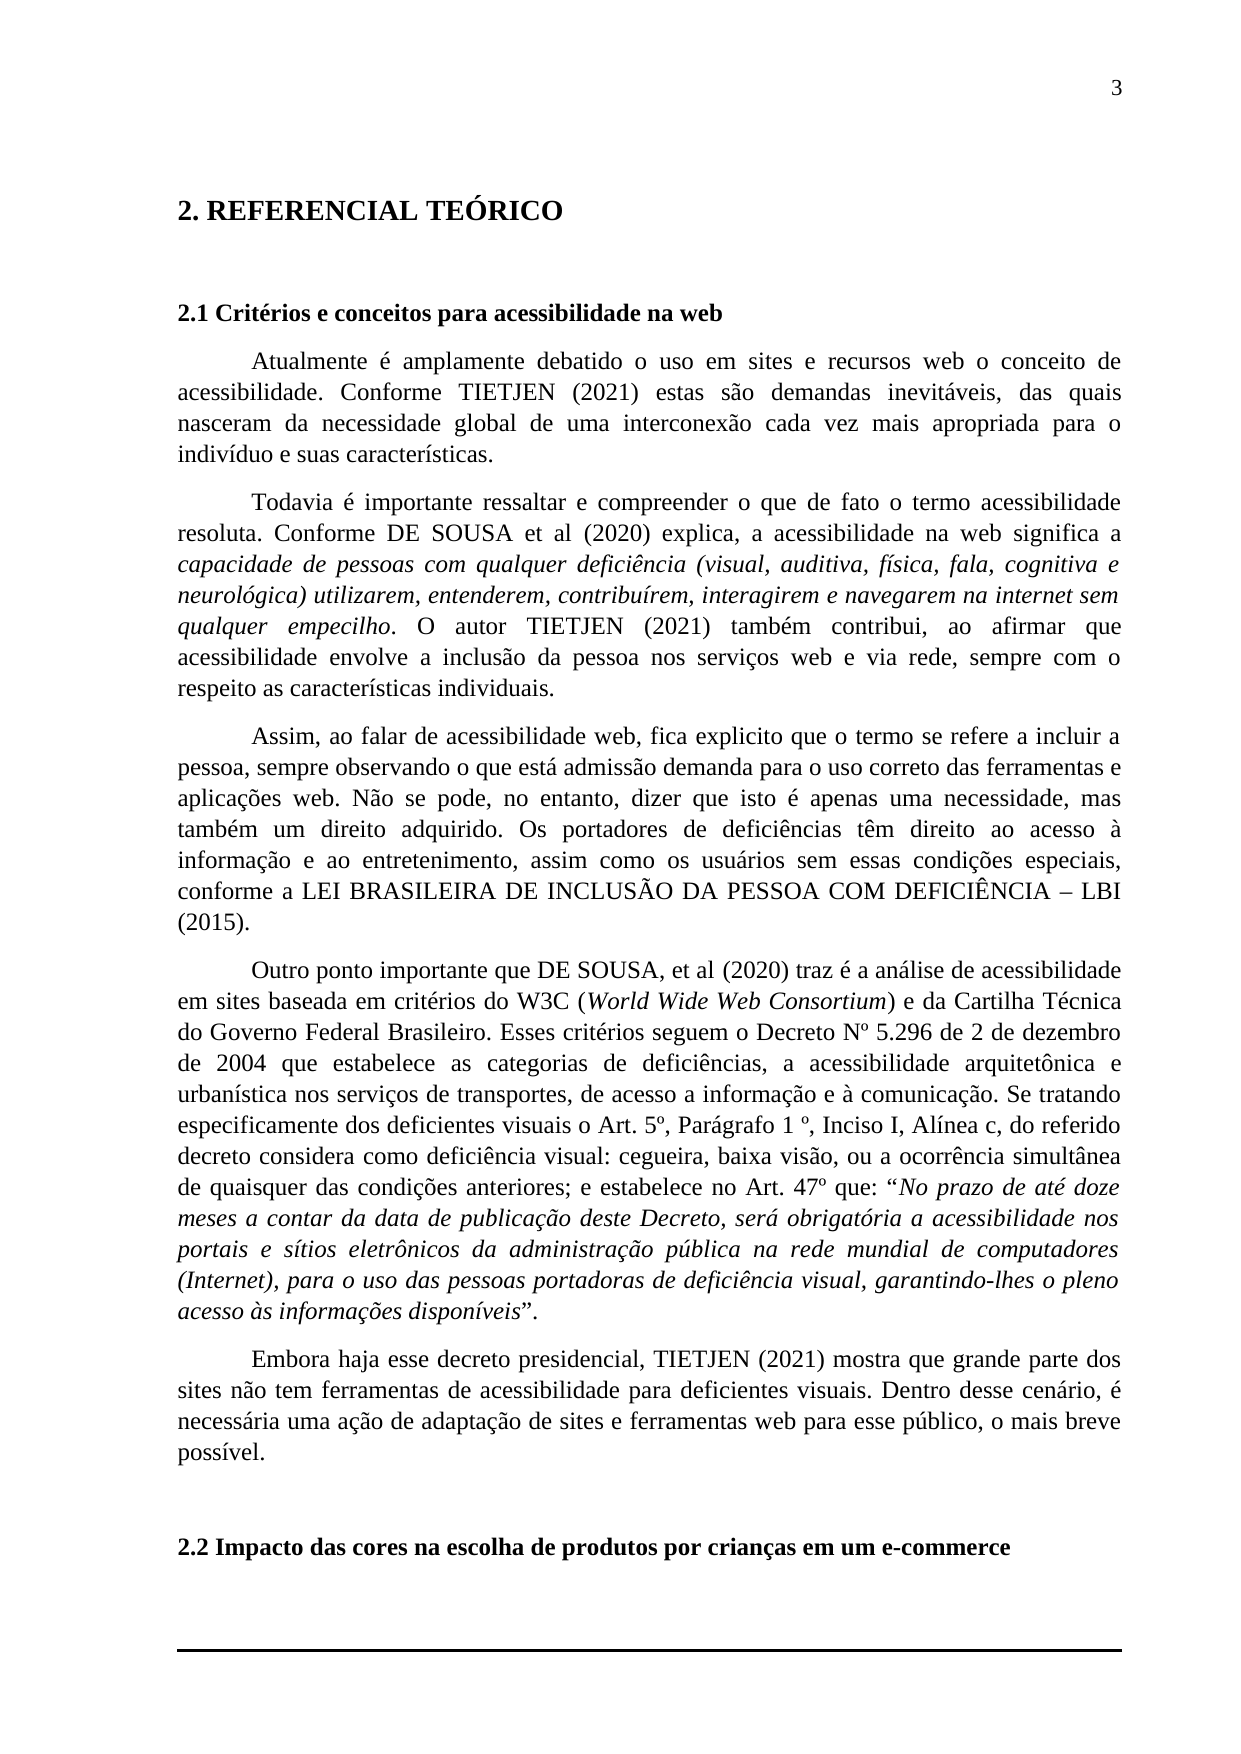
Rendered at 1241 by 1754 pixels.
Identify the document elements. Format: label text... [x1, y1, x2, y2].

text Outro ponto importante que DE SOUSA, et al (2020) traz é a análise de acessibilidade em sites baseada em critérios do W3C (World Wide Web Consortium) e da Cartilha Técnica do Governo Federal Brasileiro. Esses critérios seguem o Decreto Nº 5.296 de 2 de dezembro de 2004 que estabelece as categorias de deficiências, a acessibilidade arquitetônica e urbanística nos serviços de transportes, de acesso a informação e à comunicação. Se tratando especificamente dos deficientes visuais o Art. 5º, Parágrafo 1 º, Inciso I, Alínea c, do referido decreto considera como deficiência visual: cegueira, baixa visão, ou a ocorrência simultânea de quaisquer das condições anteriores; e estabelece no Art. 47º que: “No prazo de até doze meses a contar da data de publicação deste Decreto, será obrigatória a acessibilidade nos portais e sítios eletrônicos da administração pública na rede mundial de computadores (Internet), para o uso das pessoas portadoras de deficiência visual, garantindo-lhes o pleno acesso às informações disponíveis”. [177, 955, 1122, 1325]
text Atualmente é amplamente debatido o uso em sites e recursos web o conceito de acessibilidade. Conforme TIETJEN (2021) estas são demandas inevitáveis, das quais nasceram da necessidade global de uma interconexão cada vez mais apropriada para o indivíduo e suas características. [177, 346, 1122, 468]
text Embora haja esse decreto presidencial, TIETJEN (2021) mostra que grande parte dos sites não tem ferramentas de acessibilidade para deficientes visuais. Dentro desse cenário, é necessária uma ação de adaptação de sites e ferramentas web para esse público, o mais breve possível. [177, 1344, 1122, 1466]
text Assim, ao falar de acessibilidade web, fica explicito que o termo se refere a incluir a pessoa, sempre observando o que está admissão demanda para o uso correto das ferramentas e aplicações web. Não se pode, no entanto, dizer que isto é apenas uma necessidade, mas também um direito adquirido. Os portadores de deficiências têm direito ao acesso à informação e ao entretenimento, assim como os usuários sem essas condições especiais, conforme a LEI BRASILEIRA DE INCLUSÃO DA PESSOA COM DEFICIÊNCIA – LBI (2015). [177, 721, 1122, 936]
text Todavia é importante ressaltar e compreender o que de fato o termo acessibilidade resoluta. Conforme DE SOUSA et al (2020) explica, a acessibilidade na web significa a capacidade de pessoas com qualquer deficiência (visual, auditiva, física, fala, cognitiva e neurológica) utilizarem, entenderem, contribuírem, interagirem e navegarem na internet sem qualquer empecilho. O autor TIETJEN (2021) também contribui, ao afirmar que acessibilidade envolve a inclusão da pessoa nos serviços web e via rede, sempre com o respeito as características individuais. [177, 487, 1122, 702]
text 2. REFERENCIAL TEÓRICO [177, 193, 1122, 226]
text 2.1 Critérios e conceitos para acessibilidade na web [177, 298, 1122, 327]
text 2.2 Impacto das cores na escolha de produtos por crianças em um e-commerce [177, 1532, 1122, 1561]
